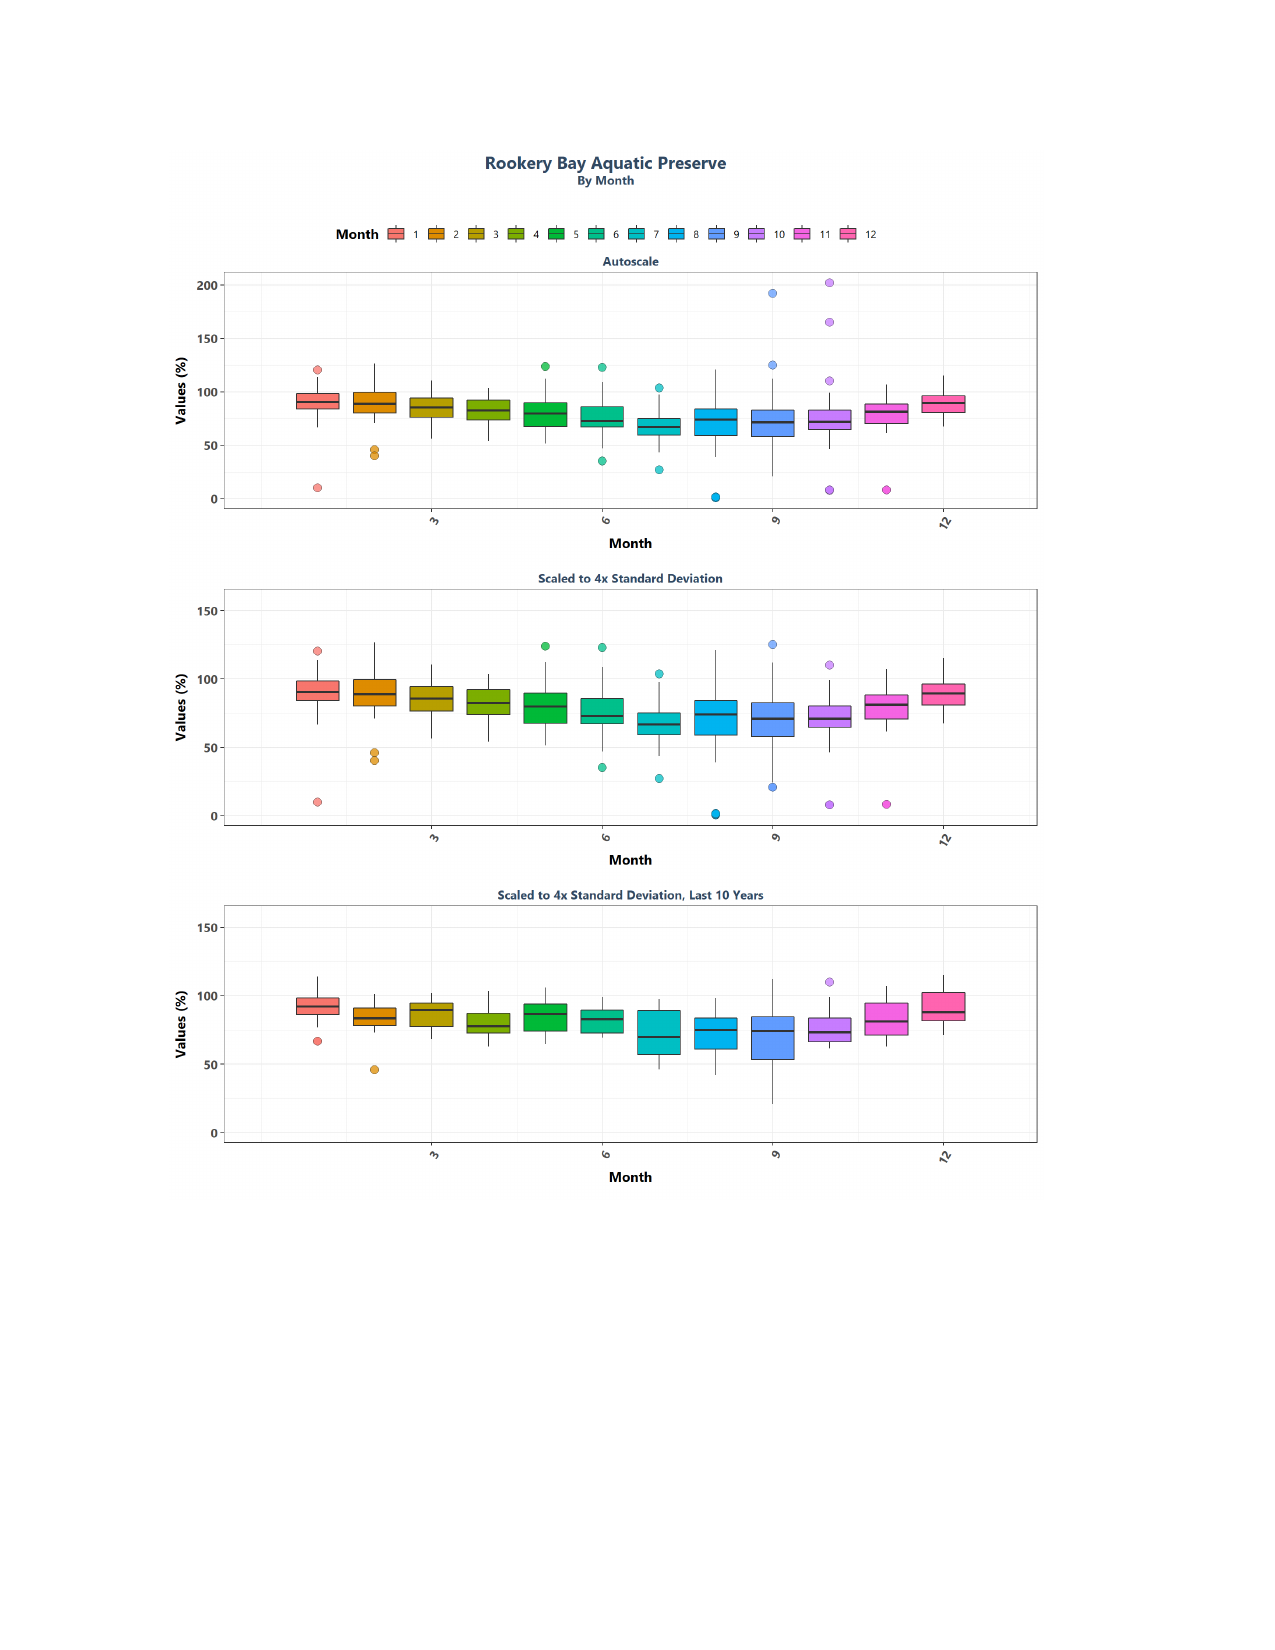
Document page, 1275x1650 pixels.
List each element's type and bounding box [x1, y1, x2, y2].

picture [168, 150, 1044, 1200]
